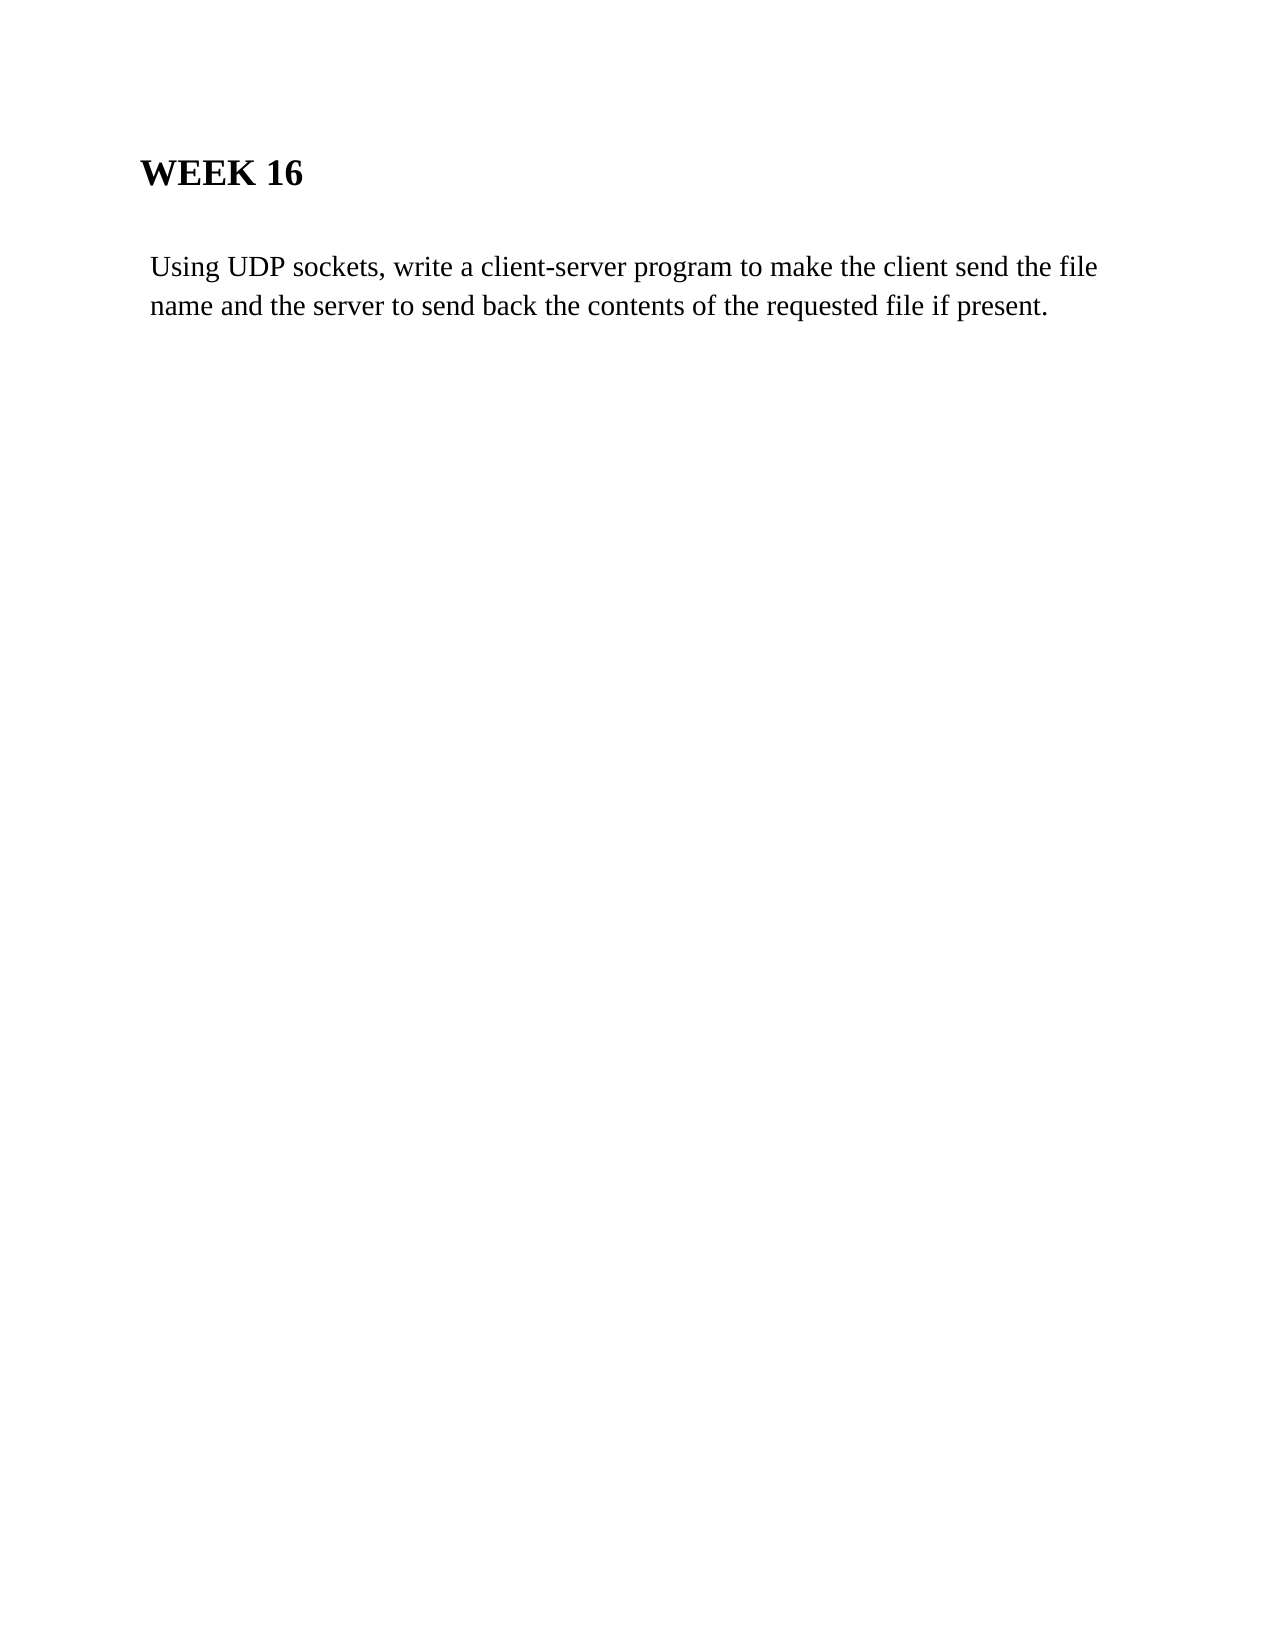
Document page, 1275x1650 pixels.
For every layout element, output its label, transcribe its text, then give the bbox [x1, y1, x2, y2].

text Using UDP sockets, write a client-server program to make the client send the file name and the server to send back the contents of the requested file if present. [150, 249, 1149, 321]
subtitle WEEK 16 [139, 150, 1264, 193]
